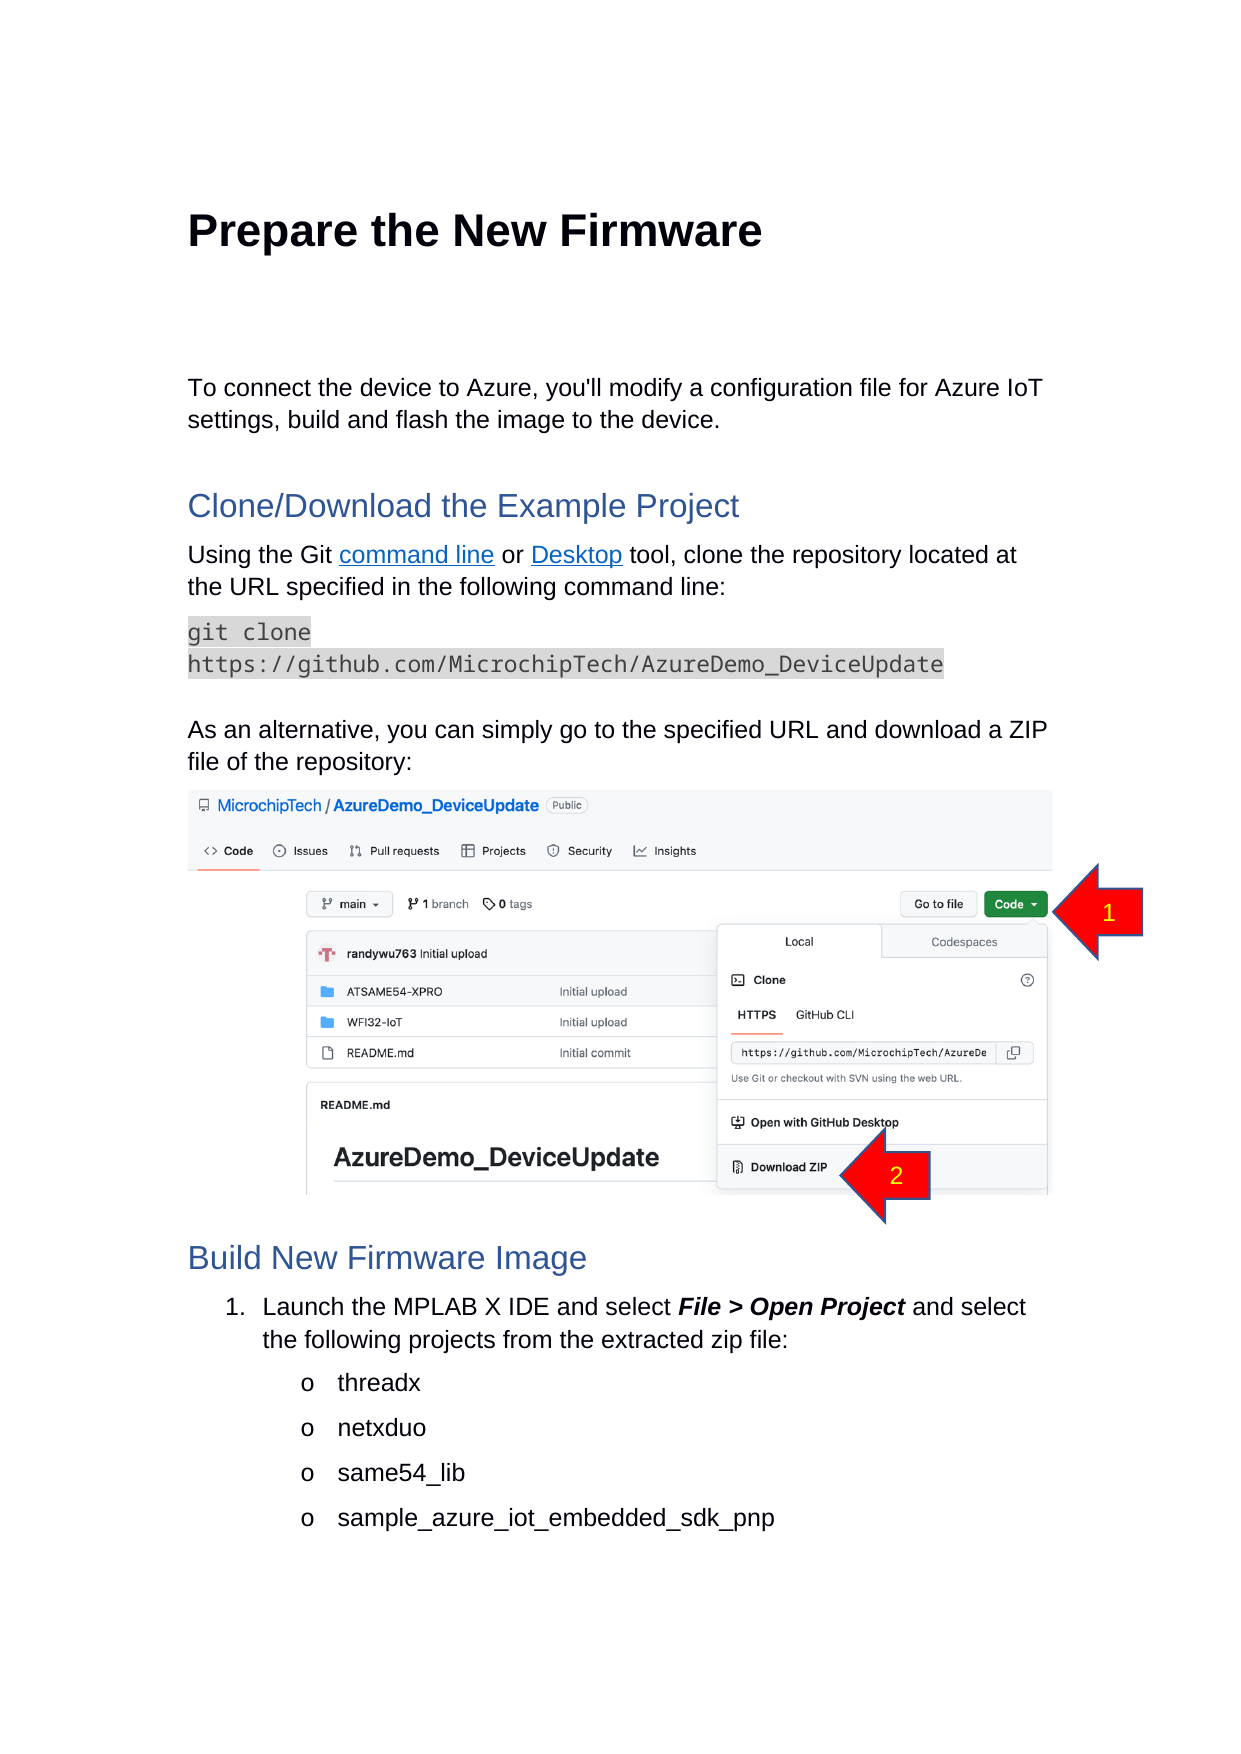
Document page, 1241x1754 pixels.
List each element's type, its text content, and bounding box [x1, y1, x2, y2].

list same54_lib [300, 1458, 1053, 1490]
text As an alternative, you can simply go to the specified URL and download a ZIP file of the repository: [187, 713, 1053, 778]
list sample_azure_iot_embedded_sdk_pnp [300, 1503, 1053, 1535]
list threadx [300, 1368, 1053, 1400]
text To connect the device to Azure, you'll modify a configuration file for Azure IoT settings, build and flash the image to the device. [187, 371, 1053, 436]
list netxduo [300, 1413, 1053, 1445]
subtitle Prepare the New Firmware [187, 197, 1053, 262]
picture [187, 790, 1053, 1195]
text Using the Git command line or Desktop tool, clone the repository located at the URL specified in the following command line: [187, 538, 1053, 603]
text git clone https://github.com/MicrochipTech/AzureDemo_DeviceUpdate [187, 615, 1053, 680]
subtitle Clone/Download the Example Project [187, 473, 1053, 538]
list Launch the MPLAB X IDE and select File > Open Project and select the following projects from the extracted zip file: [225, 1290, 1053, 1355]
subtitle Build New Firmware Image [187, 1225, 1053, 1290]
